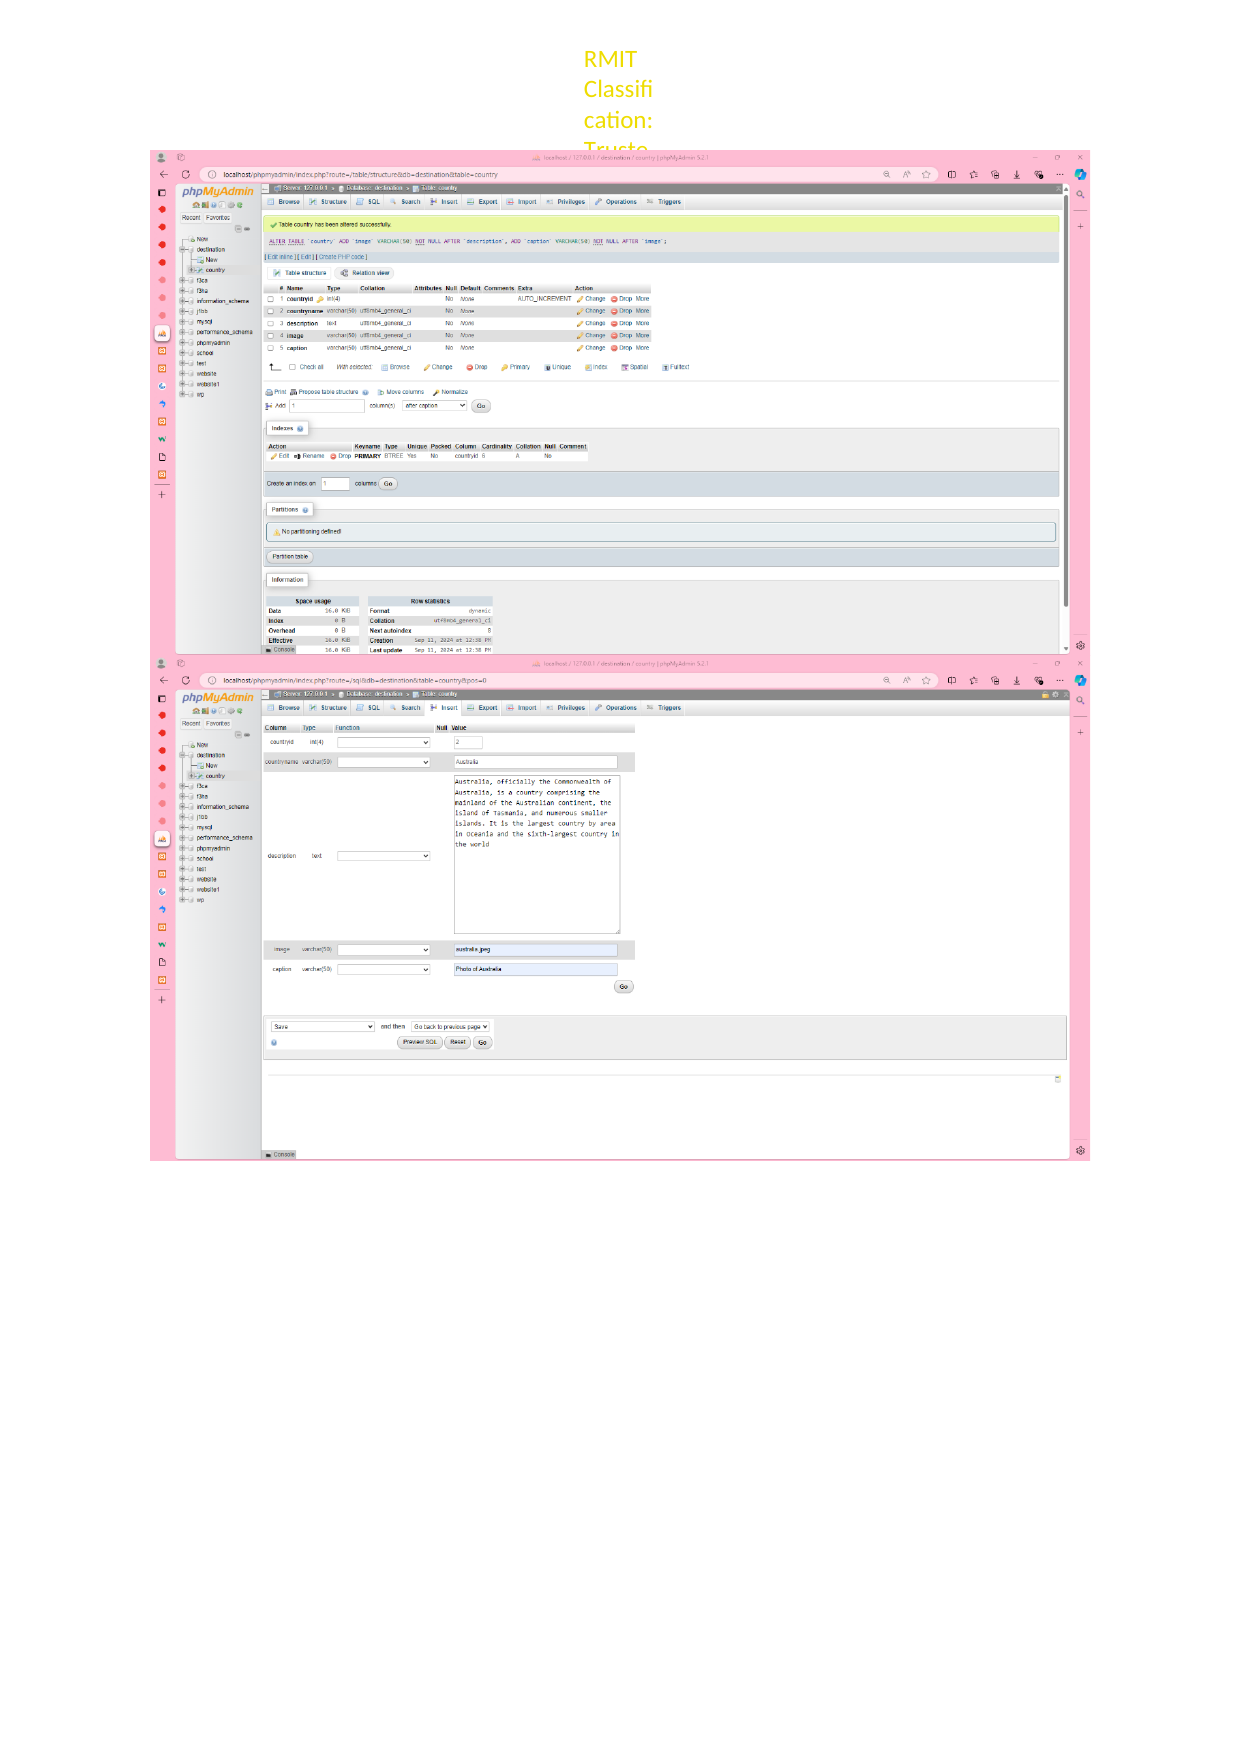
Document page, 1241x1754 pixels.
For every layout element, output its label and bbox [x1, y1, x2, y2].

picture [150, 150, 1091, 1161]
